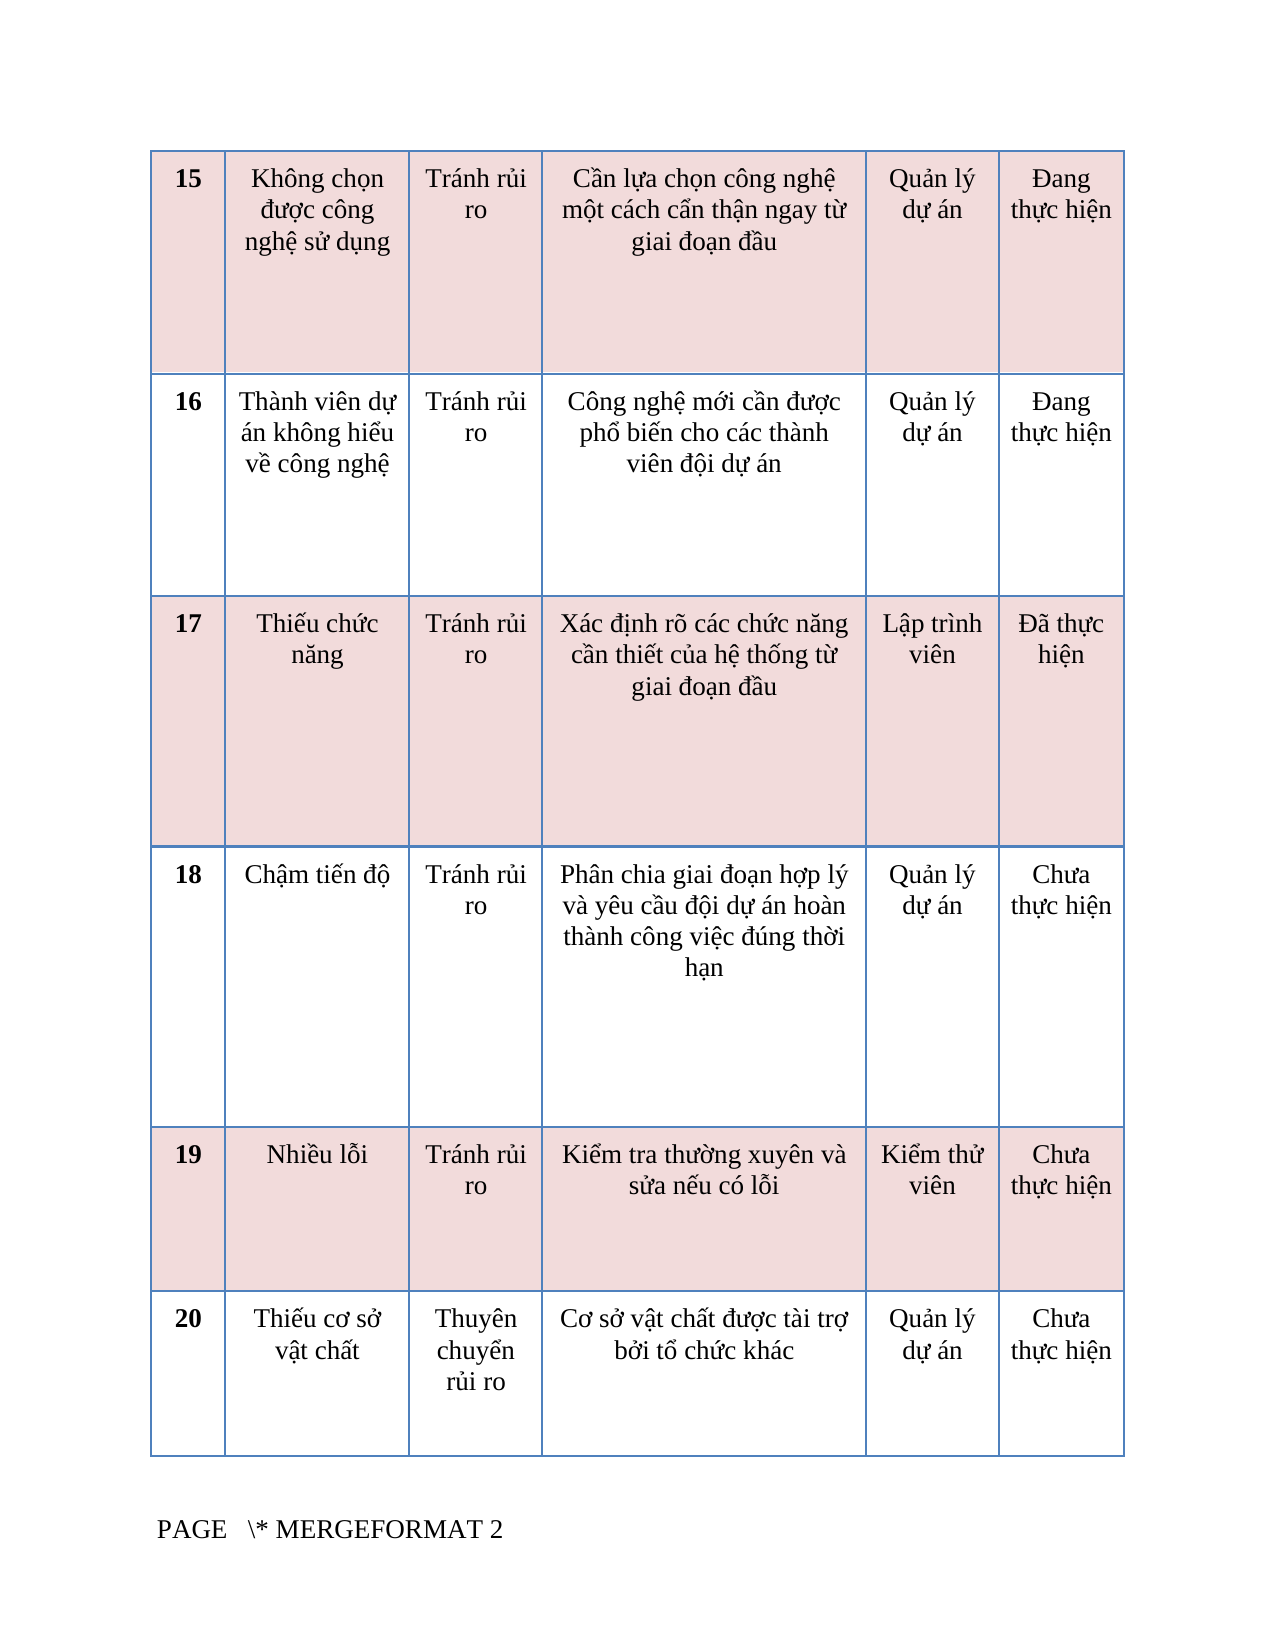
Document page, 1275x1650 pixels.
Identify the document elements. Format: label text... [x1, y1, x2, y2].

table_cell Thuyên chuyển rủi ro [410, 1292, 541, 1455]
table_cell Chưa thực hiện [1000, 1128, 1123, 1290]
table_cell Kiểm tra thường xuyên và sửa nếu có lỗi [543, 1128, 865, 1290]
table_cell 15 [152, 152, 224, 372]
table_cell Xác định rõ các chức năng cần thiết của hệ thống từ giai đoạn đầu [543, 597, 865, 845]
table_cell 16 [152, 375, 224, 595]
table_cell Đang thực hiện [1000, 152, 1123, 372]
table_cell Đang thực hiện [1000, 375, 1123, 595]
table_cell Chưa thực hiện [1000, 848, 1123, 1126]
table_cell Chưa thực hiện [1000, 1292, 1123, 1455]
table_cell Quản lý dự án [867, 848, 998, 1126]
table_cell Phân chia giai đoạn hợp lý và yêu cầu đội dự án hoàn thành công việc đúng thời hạn [543, 848, 865, 1126]
table_cell Công nghệ mới cần được phổ biến cho các thành viên đội dự án [543, 375, 865, 595]
table_cell Tránh rủi ro [410, 597, 541, 845]
table_cell Tránh rủi ro [410, 375, 541, 595]
table_cell Không chọn được công nghệ sử dụng [226, 152, 408, 372]
table_cell 17 [152, 597, 224, 845]
table_cell Tránh rủi ro [410, 152, 541, 372]
table_cell Cần lựa chọn công nghệ một cách cẩn thận ngay từ giai đoạn đầu [543, 152, 865, 372]
table_cell 19 [152, 1128, 224, 1290]
table_cell Thành viên dự án không hiểu về công nghệ [226, 375, 408, 595]
table_cell Tránh rủi ro [410, 848, 541, 1126]
table_cell Thiếu chức năng [226, 597, 408, 845]
table_cell Cơ sở vật chất được tài trợ bởi tổ chức khác [543, 1292, 865, 1455]
table_cell Chậm tiến độ [226, 848, 408, 1126]
table_cell 18 [152, 848, 224, 1126]
table_cell Quản lý dự án [867, 152, 998, 372]
table_cell Quản lý dự án [867, 375, 998, 595]
table_cell Nhiều lỗi [226, 1128, 408, 1290]
table_cell Kiểm thử viên [867, 1128, 998, 1290]
table_cell Đã thực hiện [1000, 597, 1123, 845]
table_cell 20 [152, 1292, 224, 1455]
table_cell Quản lý dự án [867, 1292, 998, 1455]
table_cell Lập trình viên [867, 597, 998, 845]
table_cell Thiếu cơ sở vật chất [226, 1292, 408, 1455]
table_cell Tránh rủi ro [410, 1128, 541, 1290]
